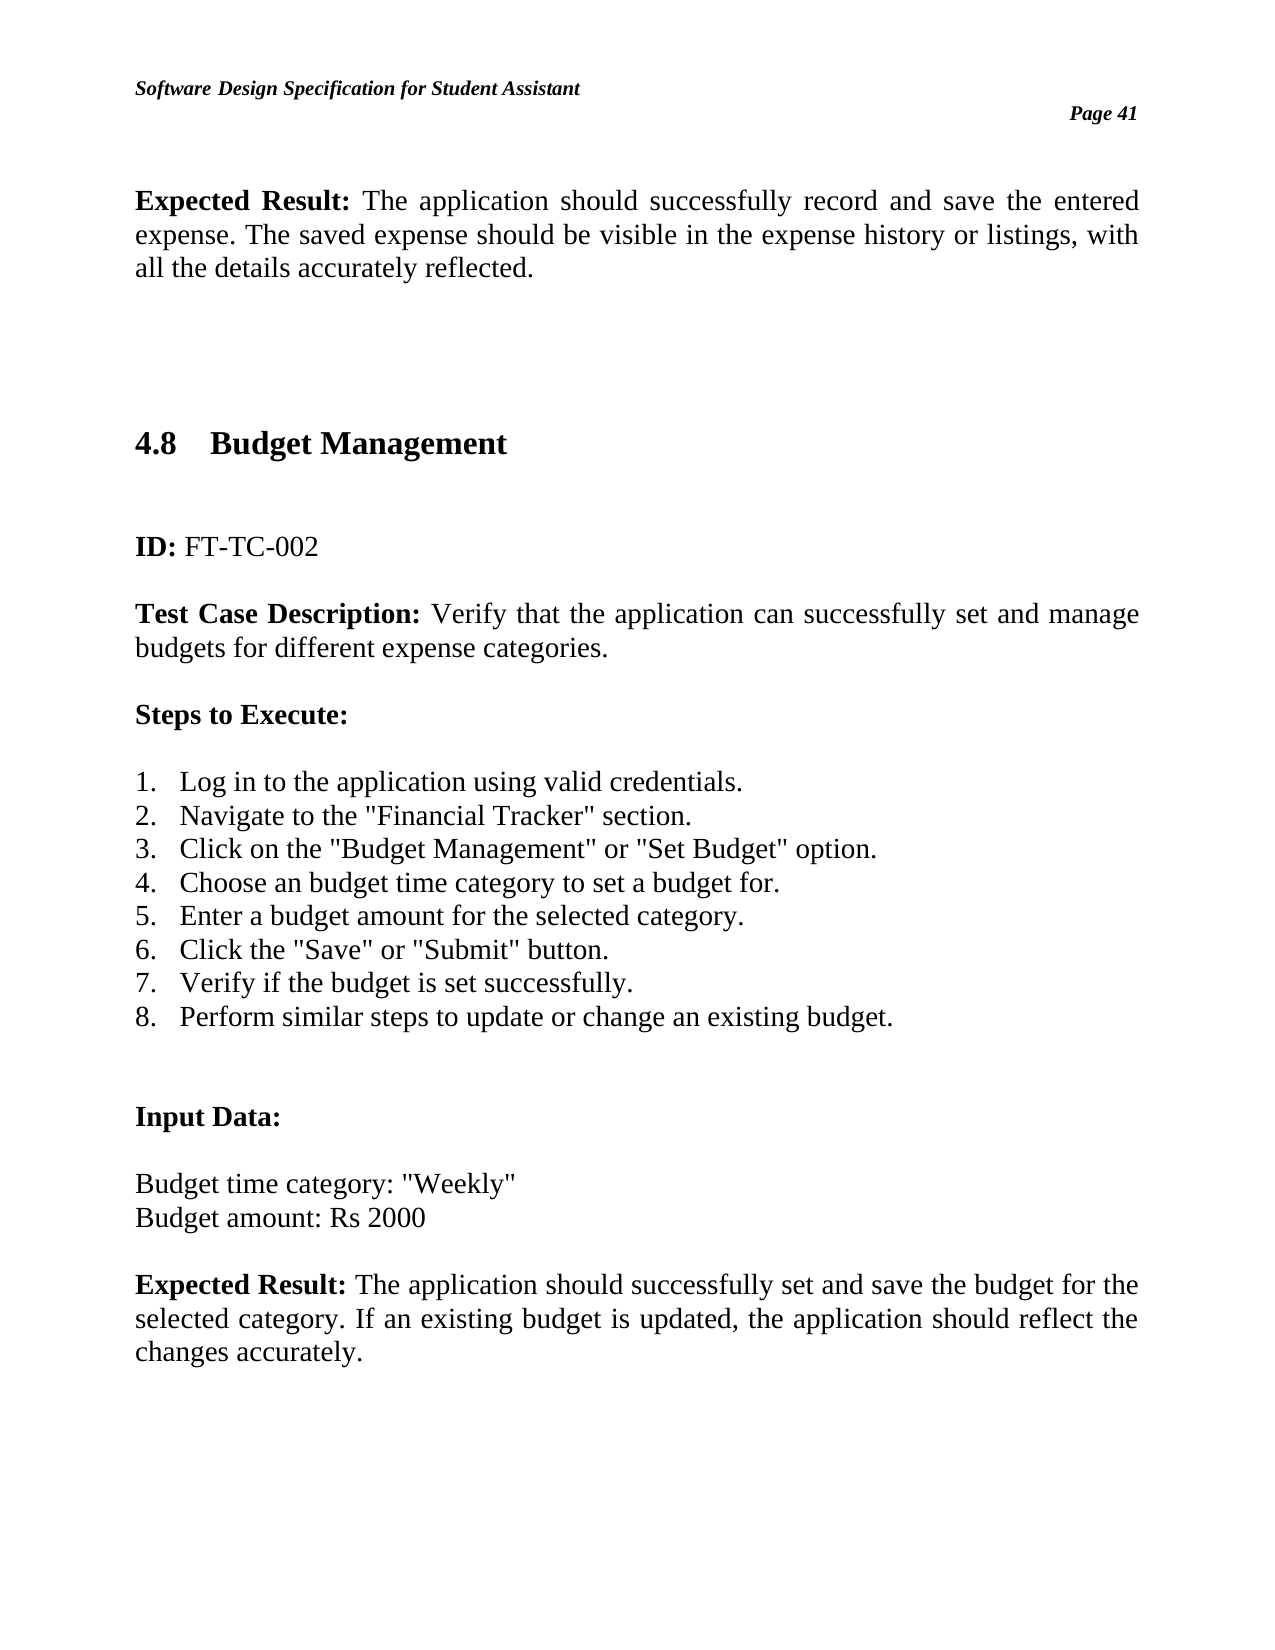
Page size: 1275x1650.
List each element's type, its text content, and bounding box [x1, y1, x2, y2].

list Perform similar steps to update or change an existing budget. [135, 999, 1140, 1032]
list Click on the "Budget Management" or "Set Budget" option. [135, 831, 1140, 865]
list Enter a budget amount for the selected category. [135, 898, 1140, 932]
subtitle Budget Management [135, 423, 1140, 462]
list Budget time category: "Weekly" [135, 1167, 1140, 1200]
list Budget amount: Rs 2000 [135, 1200, 1140, 1234]
list Click the "Save" or "Submit" button. [135, 932, 1140, 965]
list Log in to the application using valid credentials. [135, 764, 1140, 798]
list Verify if the budget is set successfully. [135, 965, 1140, 999]
list Steps to Execute: [135, 697, 1140, 731]
list Expected Result: The application should successfully set and save the budget for the selected category. If an existing budget is updated, the application should reflect the changes accurately. [135, 1267, 1140, 1368]
list Expected Result: The application should successfully record and save the entered expense. The saved expense should be visible in the expense history or listings, with all the details accurately reflected. [135, 183, 1140, 284]
list ID: FT-TC-002 [135, 529, 1140, 563]
list Input Data: [135, 1099, 1140, 1133]
list Navigate to the "Financial Tracker" section. [135, 798, 1140, 831]
list Test Case Description: Verify that the application can successfully set and manage budgets for different expense categories. [135, 596, 1140, 663]
list Choose an budget time category to set a budget for. [135, 865, 1140, 898]
